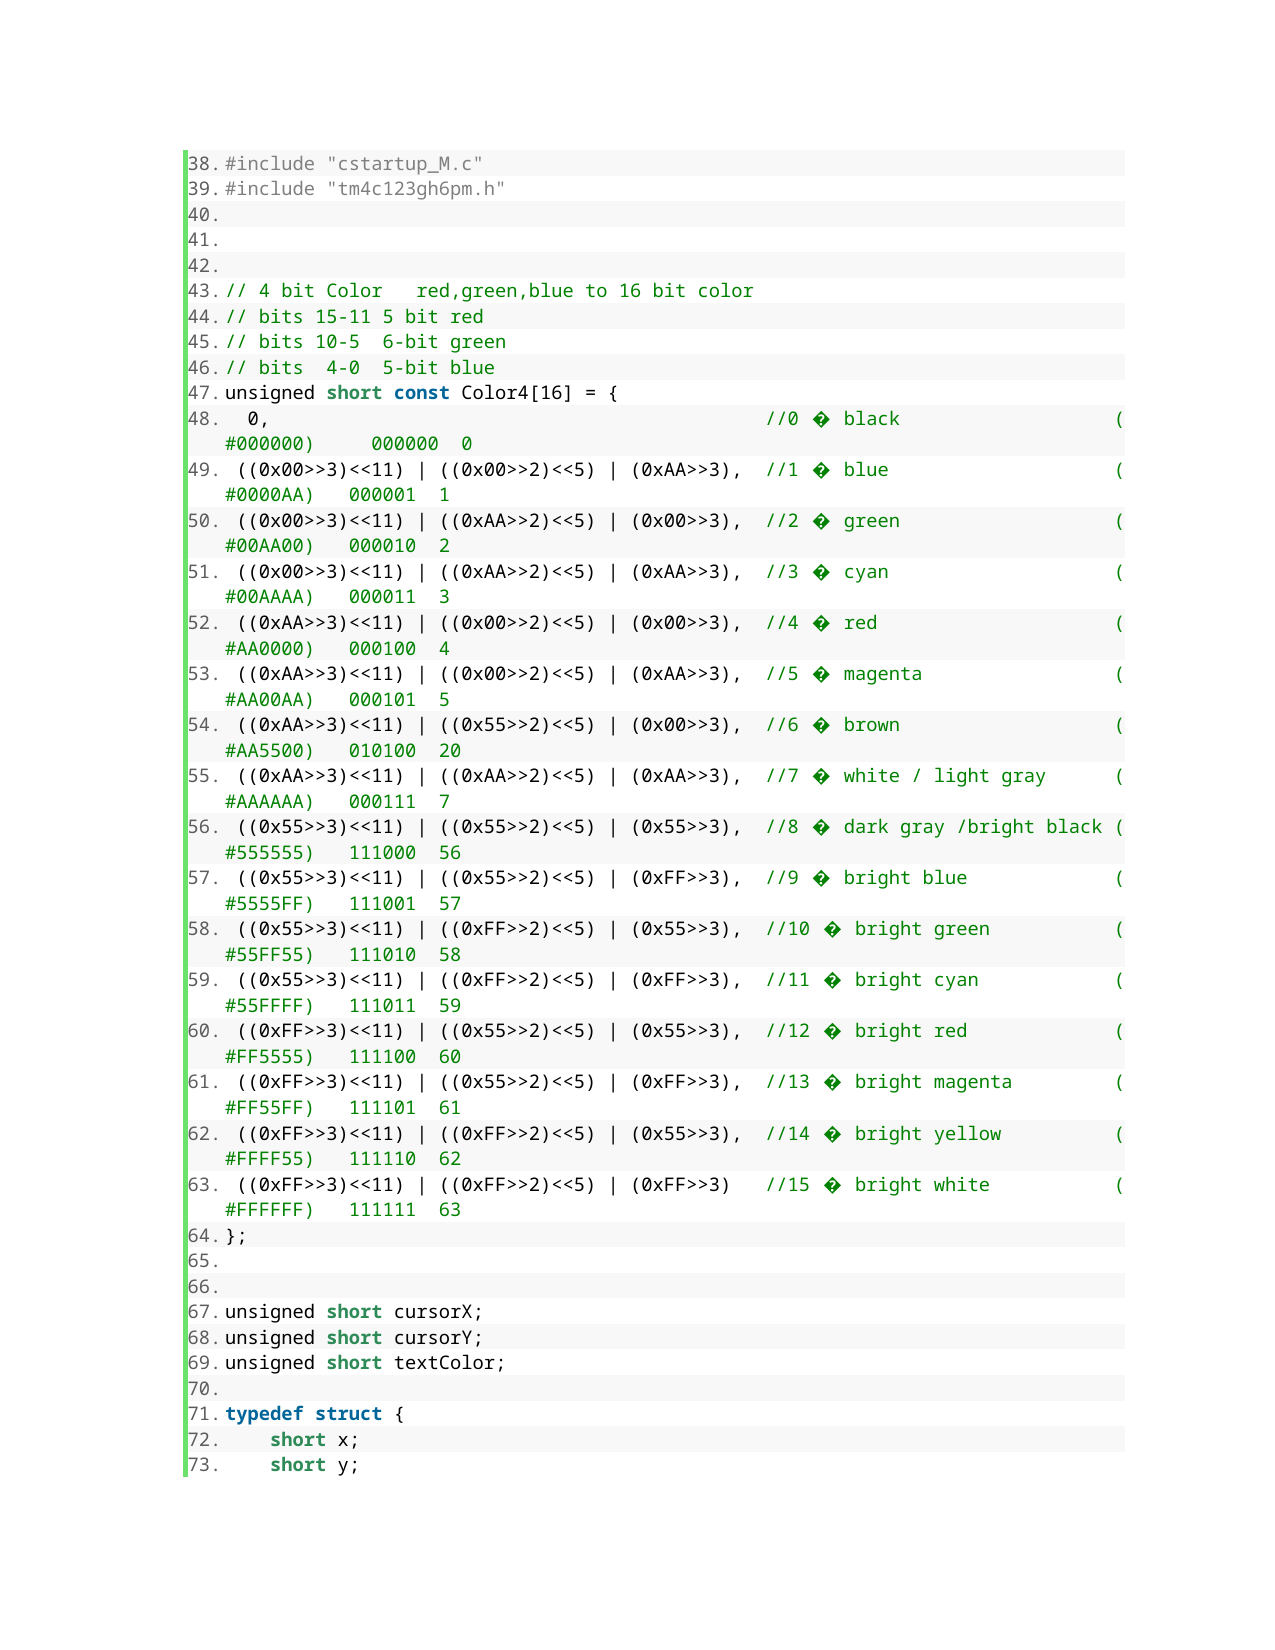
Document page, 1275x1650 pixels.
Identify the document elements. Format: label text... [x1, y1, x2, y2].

list #include "tm4c123gh6pm.h" [188, 176, 1125, 201]
list ((0x55>>3)<<11) | ((0xFF>>2)<<5) | (0xFF>>3), //11 � bright cyan (#55FFFF) 111011 59 [188, 967, 1125, 1018]
list ((0xFF>>3)<<11) | ((0xFF>>2)<<5) | (0xFF>>3) //15 � bright white (#FFFFFF) 111111 63 [188, 1171, 1125, 1222]
list ((0xFF>>3)<<11) | ((0xFF>>2)<<5) | (0x55>>3), //14 � bright yellow (#FFFF55) 111110 62 [188, 1120, 1125, 1171]
list ((0xAA>>3)<<11) | ((0x00>>2)<<5) | (0xAA>>3), //5 � magenta (#AA00AA) 000101 5 [188, 660, 1125, 711]
list ((0x55>>3)<<11) | ((0xFF>>2)<<5) | (0x55>>3), //10 � bright green (#55FF55) 111010 58 [188, 916, 1125, 967]
list short y; [188, 1452, 1125, 1477]
list typedef struct { [188, 1401, 1125, 1426]
list unsigned short const Color4[16] = { [188, 380, 1125, 405]
list ((0xAA>>3)<<11) | ((0x55>>2)<<5) | (0x00>>3), //6 � brown (#AA5500) 010100 20 [188, 711, 1125, 762]
list // bits 4-0 5-bit blue [188, 354, 1125, 380]
list // bits 10-5 6-bit green [188, 329, 1125, 354]
list }; [188, 1222, 1125, 1247]
list // 4 bit Color red,green,blue to 16 bit color [188, 278, 1125, 303]
list // bits 15-11 5 bit red [188, 303, 1125, 329]
list ((0x55>>3)<<11) | ((0x55>>2)<<5) | (0xFF>>3), //9 � bright blue (#5555FF) 111001 57 [188, 864, 1125, 916]
list ((0x00>>3)<<11) | ((0xAA>>2)<<5) | (0x00>>3), //2 � green (#00AA00) 000010 2 [188, 507, 1125, 558]
list ((0x00>>3)<<11) | ((0x00>>2)<<5) | (0xAA>>3), //1 � blue (#0000AA) 000001 1 [188, 456, 1125, 507]
list unsigned short textColor; [188, 1349, 1125, 1375]
list ((0x55>>3)<<11) | ((0x55>>2)<<5) | (0x55>>3), //8 � dark gray /bright black (#555555) 111000 56 [188, 813, 1125, 864]
list ((0xFF>>3)<<11) | ((0x55>>2)<<5) | (0xFF>>3), //13 � bright magenta (#FF55FF) 111101 61 [188, 1069, 1125, 1120]
list unsigned short cursorY; [188, 1324, 1125, 1349]
list ((0x00>>3)<<11) | ((0xAA>>2)<<5) | (0xAA>>3), //3 � cyan (#00AAAA) 000011 3 [188, 558, 1125, 609]
list short x; [188, 1426, 1125, 1452]
list unsigned short cursorX; [188, 1298, 1125, 1324]
list ((0xAA>>3)<<11) | ((0xAA>>2)<<5) | (0xAA>>3), //7 � white / light gray (#AAAAAA) 000111 7 [188, 762, 1125, 813]
list 0, //0 � black (#000000) 000000 0 [188, 405, 1125, 456]
list #include "cstartup_M.c" [188, 150, 1125, 176]
list ((0xAA>>3)<<11) | ((0x00>>2)<<5) | (0x00>>3), //4 � red (#AA0000) 000100 4 [188, 609, 1125, 660]
list ((0xFF>>3)<<11) | ((0x55>>2)<<5) | (0x55>>3), //12 � bright red (#FF5555) 111100 60 [188, 1018, 1125, 1069]
